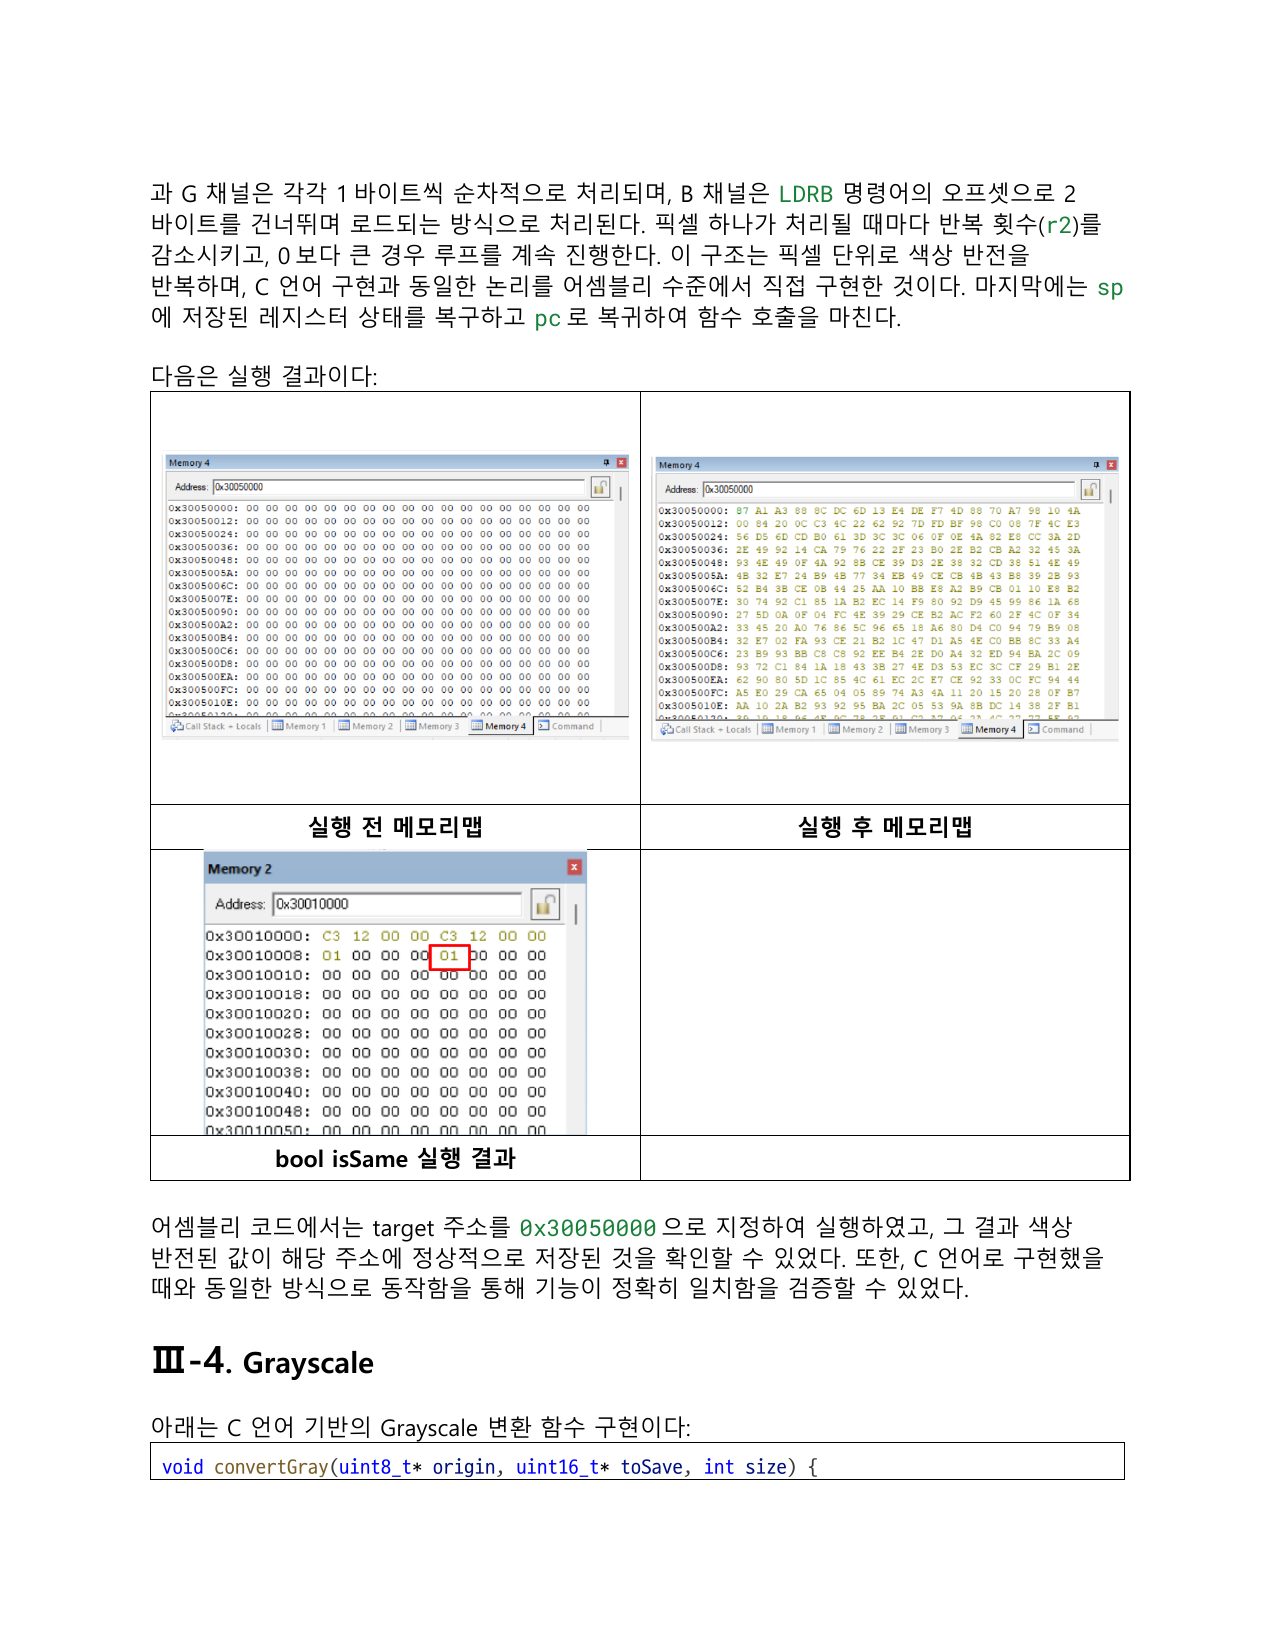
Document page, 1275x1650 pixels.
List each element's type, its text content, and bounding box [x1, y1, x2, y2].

subtitle Ⅲ-4. Grayscale [150, 1332, 1125, 1382]
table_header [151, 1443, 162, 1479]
text 다음은 실행 결과이다: [150, 360, 1125, 391]
picture [203, 849, 588, 1135]
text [150, 177, 1125, 332]
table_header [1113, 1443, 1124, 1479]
text 어셈블리 코드에서는 target 주소를 0x30050000으로 지정하여 실행하였고, 그 결과 색상 반전된 값이 해당 주소에 정상적으로 저장된 것을 확인할 수 있었다. 또한, C 언어로 구현했을 때와 동일한 방식으로 동작함을 통해 기능이 정확히 일치함을 검증할 수 있었다. [150, 1211, 1125, 1303]
picture [651, 453, 1119, 742]
text 아래는 C 언어 기반의 Grayscale 변환 함수 구현이다: [150, 1411, 1125, 1442]
picture [161, 450, 629, 740]
